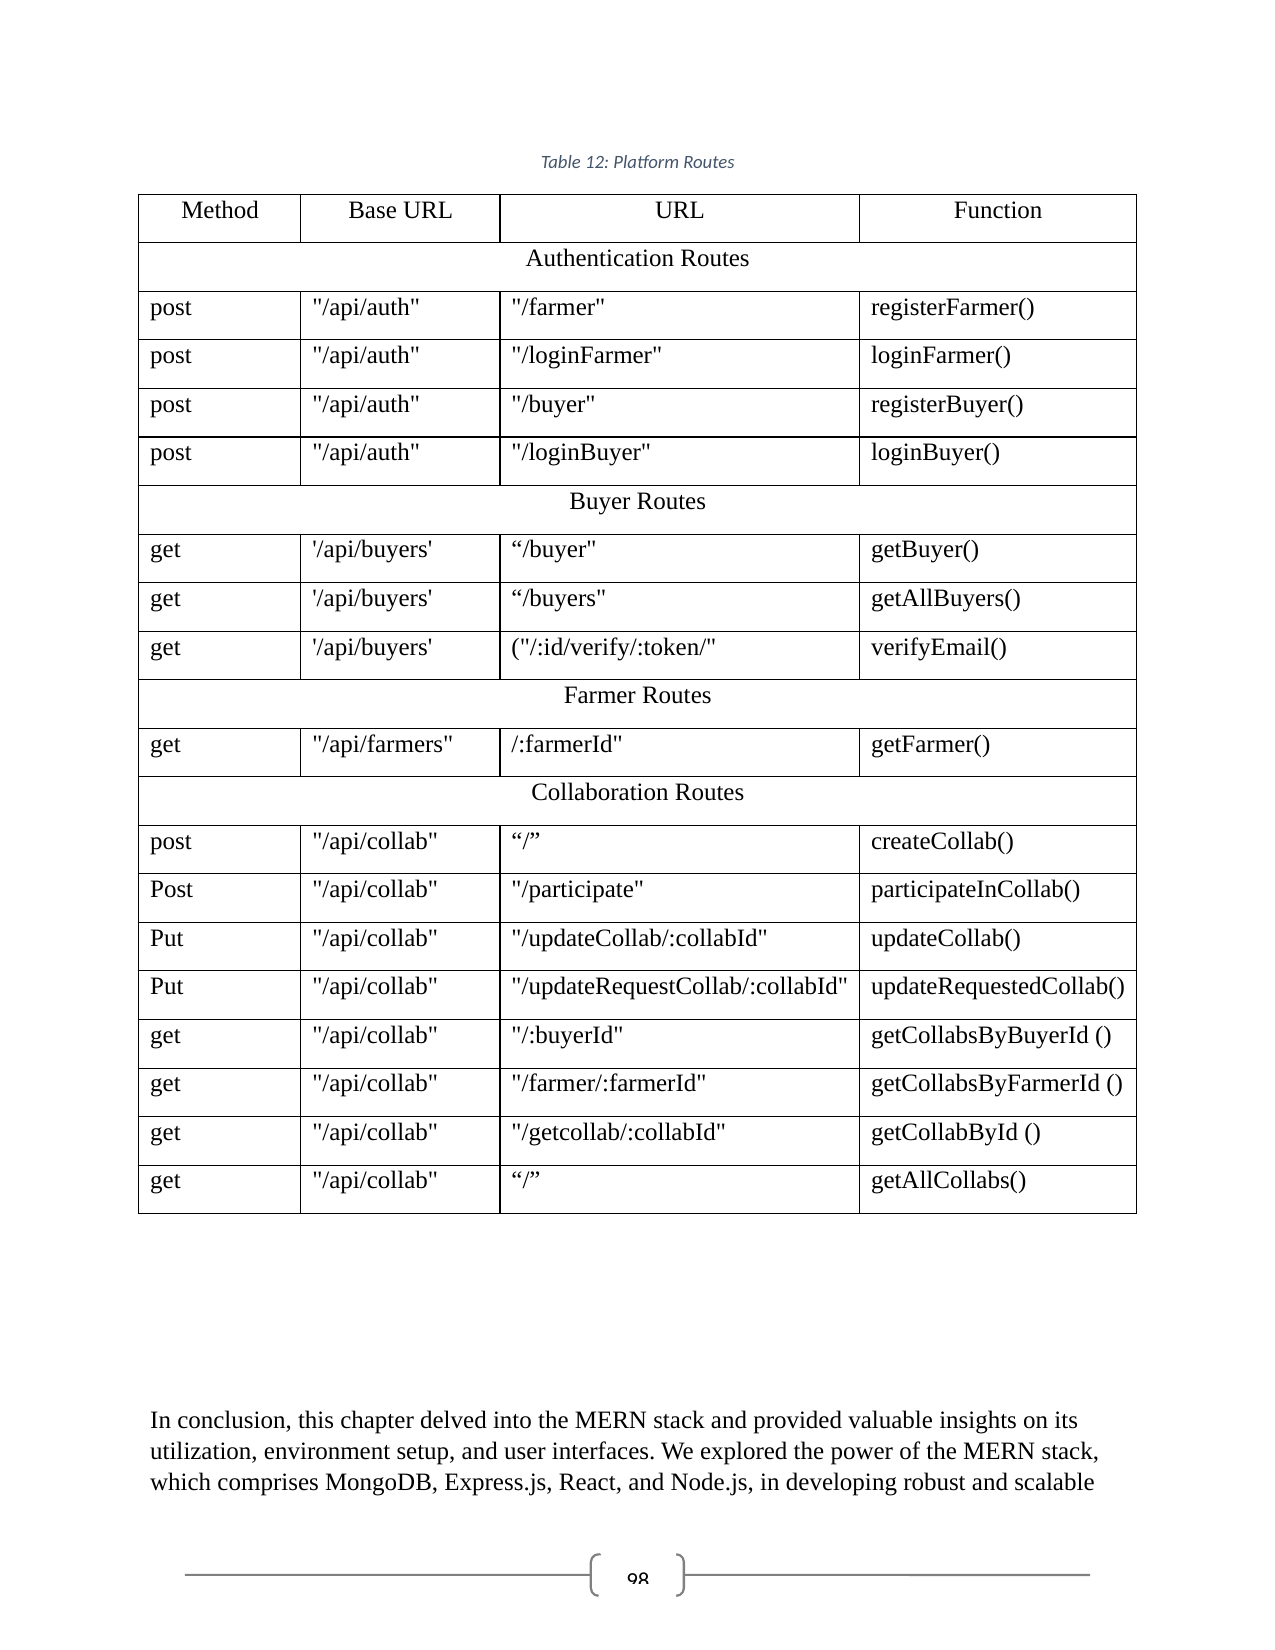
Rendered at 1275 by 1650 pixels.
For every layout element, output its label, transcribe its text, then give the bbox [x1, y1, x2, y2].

table_cell '/api/buyers' [301, 632, 499, 679]
table_cell registerFarmer() [860, 292, 1136, 339]
table_cell “/buyers" [501, 583, 859, 631]
table_header Base URL [301, 195, 499, 242]
table_cell post [139, 340, 300, 388]
table_header Function [860, 195, 1136, 242]
table_cell "/api/auth" [301, 340, 499, 388]
table_cell "/api/collab" [301, 1166, 499, 1213]
table_cell Put [139, 971, 300, 1019]
table_cell updateCollab() [860, 923, 1136, 970]
table_cell "/api/collab" [301, 1069, 499, 1116]
table_cell “/” [501, 1166, 859, 1213]
table_cell "/api/collab" [301, 1117, 499, 1164]
table_cell Buyer Routes [139, 486, 1136, 533]
table_cell "/updateCollab/:collabId" [501, 923, 859, 970]
table_cell get [139, 1166, 300, 1213]
table_cell "/updateRequestCollab/:collabId" [501, 971, 859, 1019]
table_cell getCollabById () [860, 1117, 1136, 1164]
table_cell ("/:id/verify/:token/" [501, 632, 859, 679]
table_cell "/farmer/:farmerId" [501, 1069, 859, 1116]
table_cell post [139, 826, 300, 873]
table_header URL [501, 195, 859, 242]
table_cell createCollab() [860, 826, 1136, 873]
table_cell "/api/collab" [301, 826, 499, 873]
table_cell "/api/farmers" [301, 729, 499, 776]
table_cell get [139, 1069, 300, 1116]
table_cell "/loginBuyer" [501, 438, 859, 485]
table_cell get [139, 729, 300, 776]
table_cell get [139, 535, 300, 582]
table_cell '/api/buyers' [301, 583, 499, 631]
table_cell loginBuyer() [860, 438, 1136, 485]
table_cell getCollabsByBuyerId () [860, 1020, 1136, 1067]
table_cell "/participate" [501, 874, 859, 922]
table_cell "/api/collab" [301, 923, 499, 970]
table_cell "/api/collab" [301, 971, 499, 1019]
table_cell "/api/auth" [301, 389, 499, 436]
table_cell “/” [501, 826, 859, 873]
table_cell "/getcollab/:collabId" [501, 1117, 859, 1164]
table_cell getAllBuyers() [860, 583, 1136, 631]
table_cell Collaboration Routes [139, 777, 1136, 825]
table_cell "/api/collab" [301, 874, 499, 922]
table_cell get [139, 1117, 300, 1164]
table_cell verifyEmail() [860, 632, 1136, 679]
table_cell getFarmer() [860, 729, 1136, 776]
table_cell /:farmerId" [501, 729, 859, 776]
table_cell '/api/buyers' [301, 535, 499, 582]
table_cell Authentication Routes [139, 243, 1136, 291]
table_cell registerBuyer() [860, 389, 1136, 436]
table_cell "/loginFarmer" [501, 340, 859, 388]
table_cell post [139, 292, 300, 339]
table_cell getBuyer() [860, 535, 1136, 582]
table_cell post [139, 389, 300, 436]
table_cell getAllCollabs() [860, 1166, 1136, 1213]
table_cell updateRequestedCollab() [860, 971, 1136, 1019]
table_cell "/farmer" [501, 292, 859, 339]
table_cell "/api/auth" [301, 438, 499, 485]
table_cell “/buyer" [501, 535, 859, 582]
table_header Method [139, 195, 300, 242]
table_cell loginFarmer() [860, 340, 1136, 388]
table_cell post [139, 438, 300, 485]
table_cell "/api/auth" [301, 292, 499, 339]
table_cell participateInCollab() [860, 874, 1136, 922]
table_cell Put [139, 923, 300, 970]
table_cell Post [139, 874, 300, 922]
table_cell "/:buyerId" [501, 1020, 859, 1067]
table_cell Farmer Routes [139, 680, 1136, 728]
table_cell get [139, 1020, 300, 1067]
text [150, 1405, 1125, 1496]
table_cell "/buyer" [501, 389, 859, 436]
table_cell get [139, 583, 300, 631]
table_cell get [139, 632, 300, 679]
table_cell getCollabsByFarmerId () [860, 1069, 1136, 1116]
table_cell "/api/collab" [301, 1020, 499, 1067]
